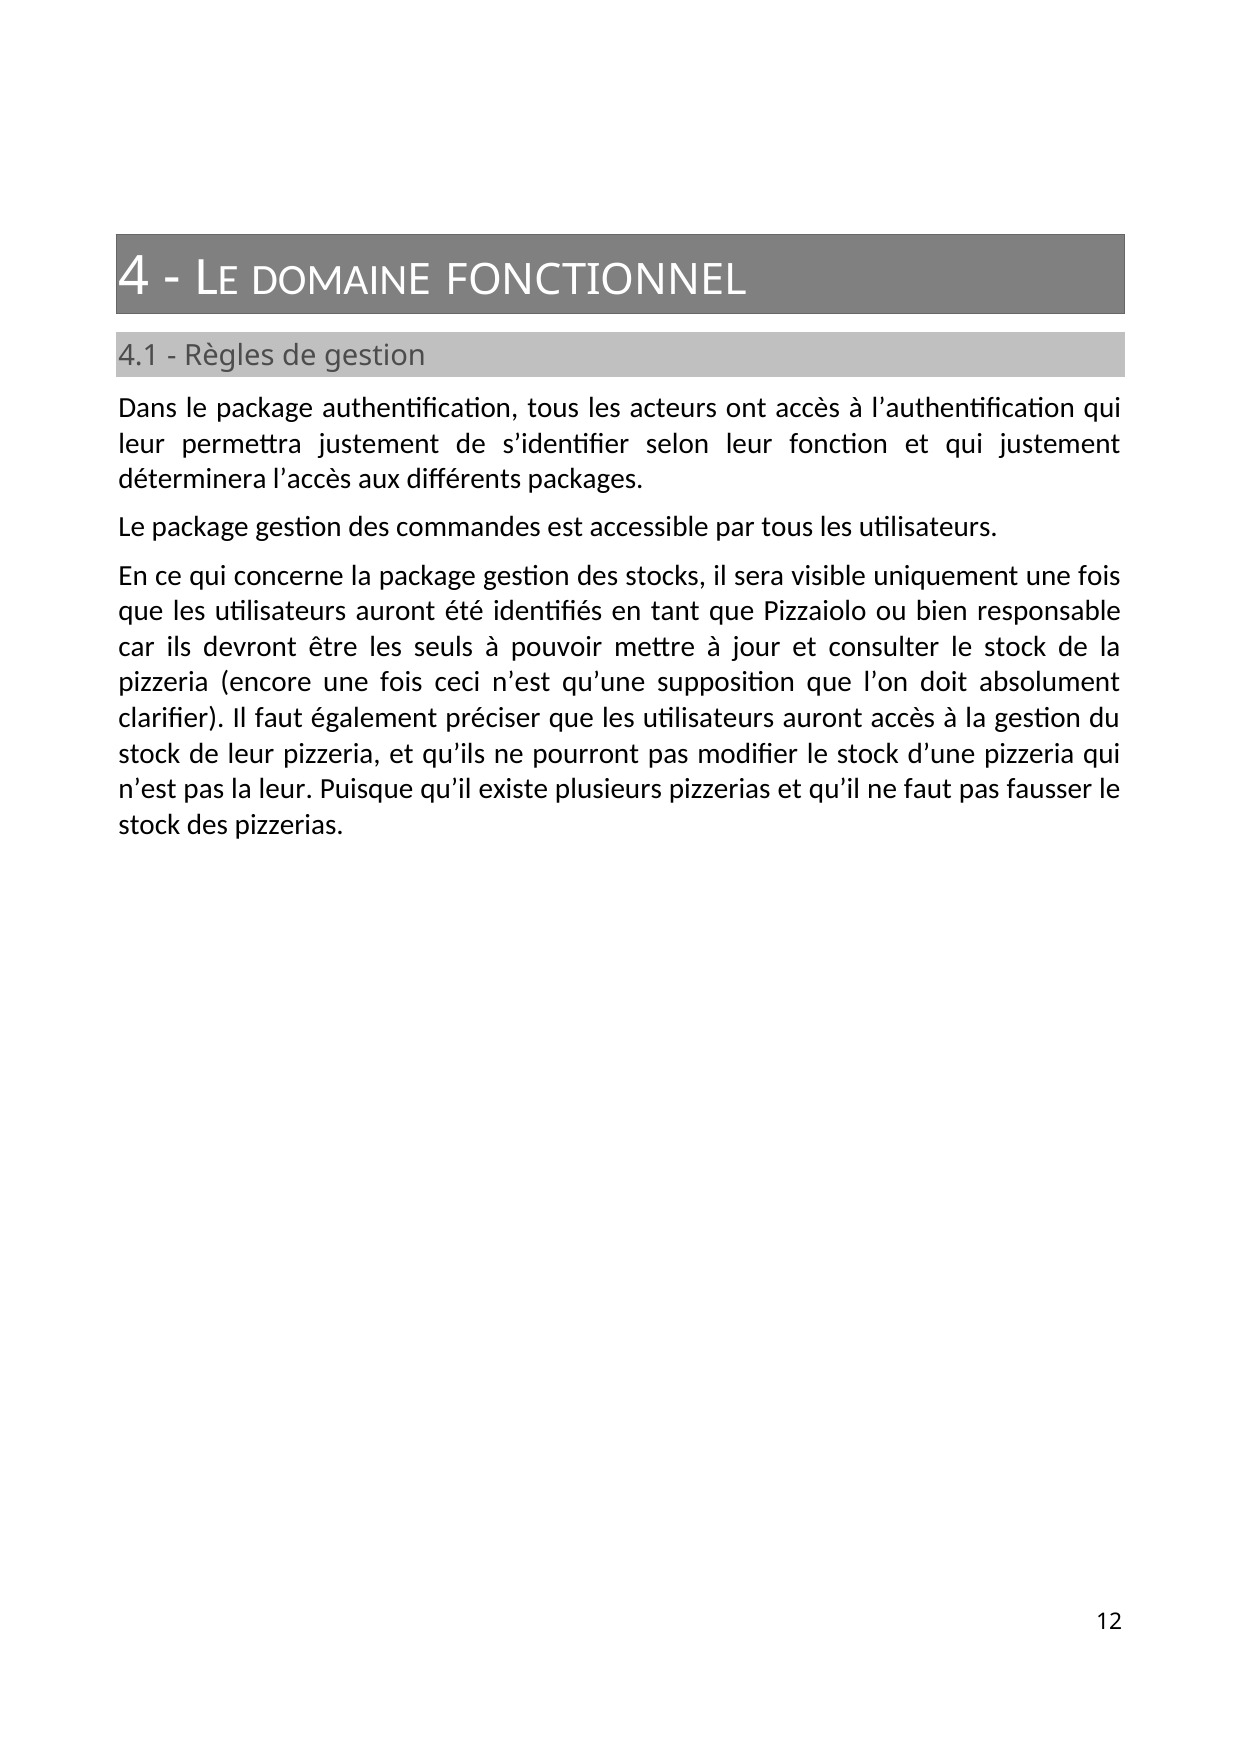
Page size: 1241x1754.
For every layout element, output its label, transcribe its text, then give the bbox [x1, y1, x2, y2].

text En ce qui concerne la package gestion des stocks, il sera visible uniquement une fois que les utilisateurs auront été identifiés en tant que Pizzaiolo ou bien responsable car ils devront être les seuls à pouvoir mettre à jour et consulter le stock de la pizzeria (encore une fois ceci n’est qu’une supposition que l’on doit absolument clarifier). Il faut également préciser que les utilisateurs auront accès à la gestion du stock de leur pizzeria, et qu’ils ne pourront pas modifier le stock d’une pizzeria qui n’est pas la leur. Puisque qu’il existe plusieurs pizzerias et qu’il ne faut pas fausser le stock des pizzerias. [118, 557, 1122, 842]
subtitle Règles de gestion [117, 333, 1124, 376]
text Dans le package authentification, tous les acteurs ont accès à l’authentification qui leur permettra justement de s’identifier selon leur fonction et qui justement déterminera l’accès aux différents packages. [118, 389, 1122, 496]
subtitle Le domaine fonctionnel [117, 235, 1124, 313]
text Le package gestion des commandes est accessible par tous les utilisateurs. [118, 508, 1122, 544]
